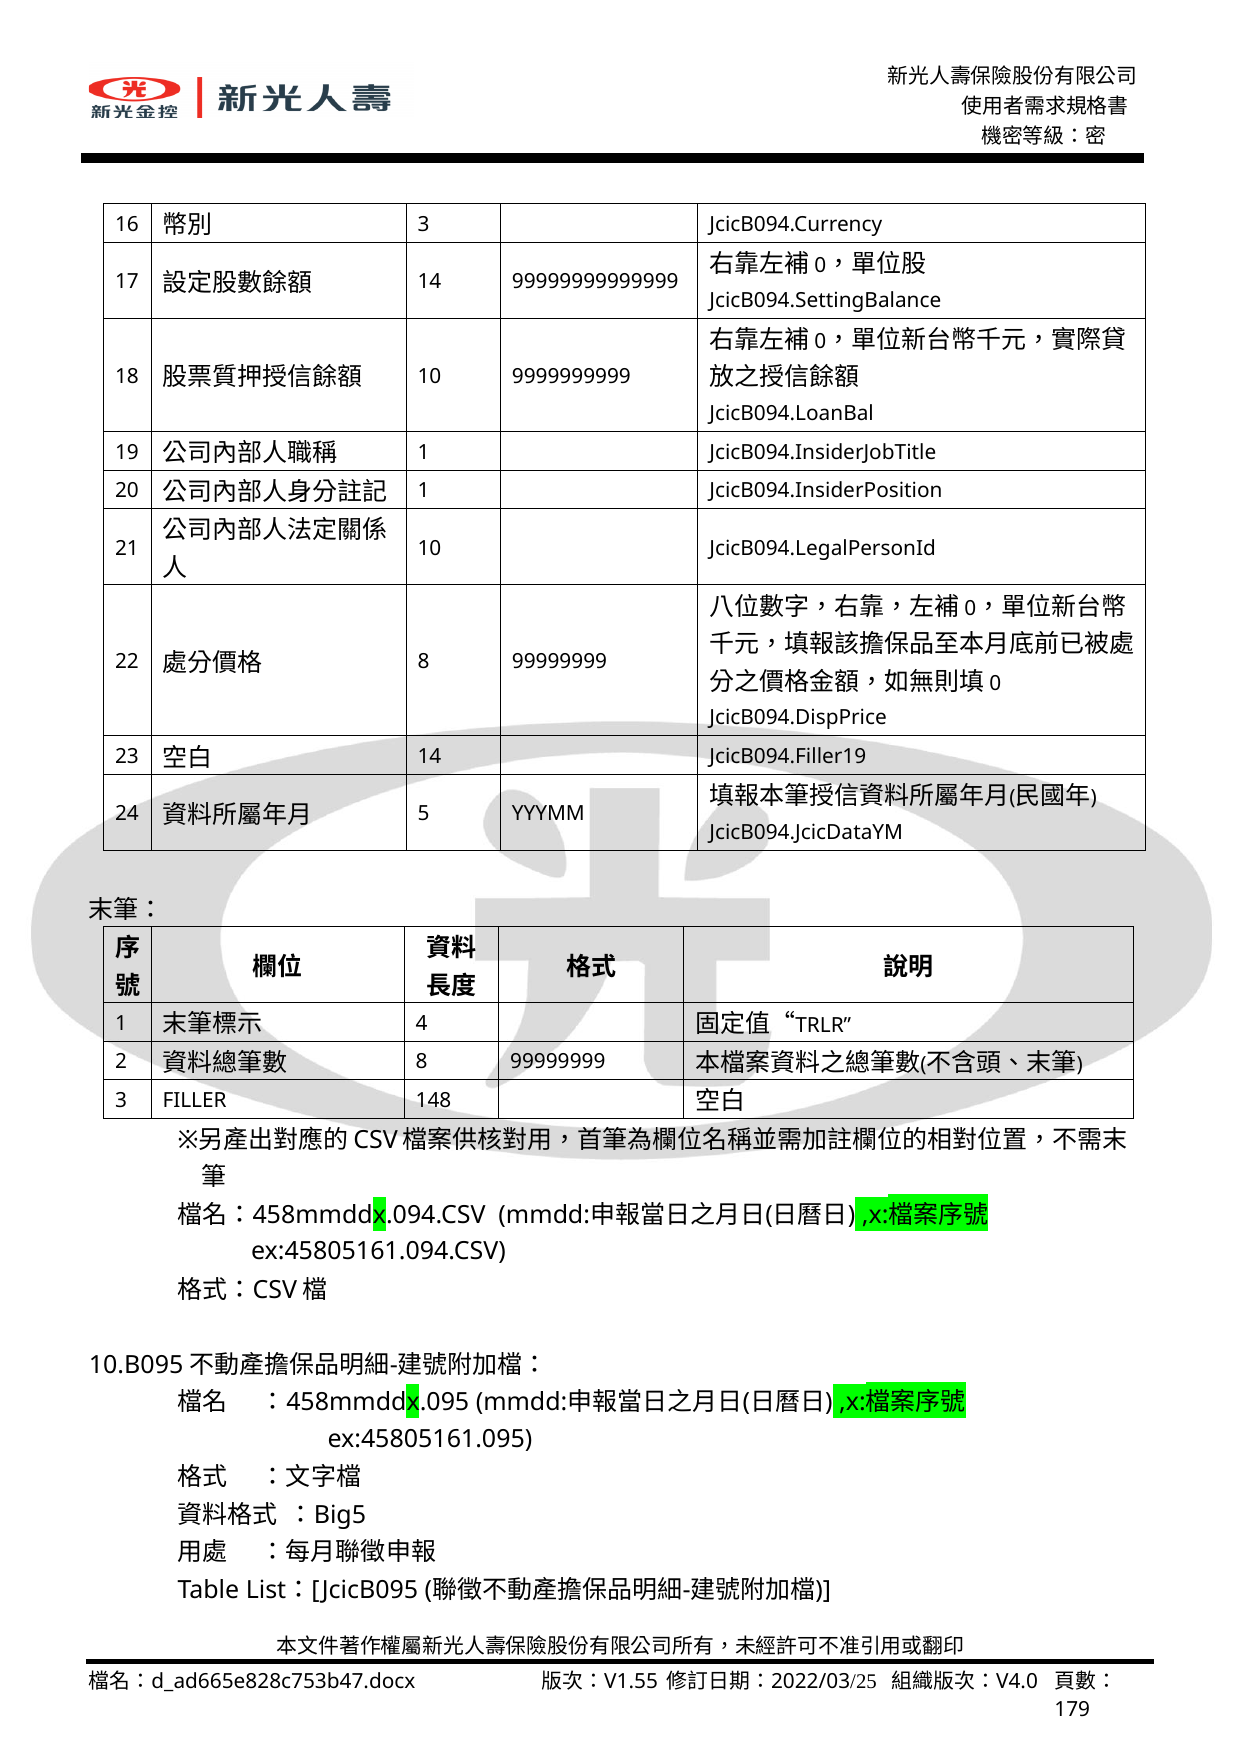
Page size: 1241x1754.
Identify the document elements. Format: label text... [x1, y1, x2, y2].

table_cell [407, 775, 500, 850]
list 用處 ：每月聯徵申報 [177, 1531, 1152, 1569]
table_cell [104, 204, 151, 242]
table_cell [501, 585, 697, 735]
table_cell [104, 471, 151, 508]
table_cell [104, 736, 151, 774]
list 檔名 ：458mmddx.095 (mmdd:申報當日之月日(日曆日) ,x:檔案序號 [177, 1381, 1152, 1419]
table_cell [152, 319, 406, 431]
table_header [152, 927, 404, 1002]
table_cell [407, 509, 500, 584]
text 10.B095 不動產擔保品明細-建號附加檔： [89, 1344, 1152, 1381]
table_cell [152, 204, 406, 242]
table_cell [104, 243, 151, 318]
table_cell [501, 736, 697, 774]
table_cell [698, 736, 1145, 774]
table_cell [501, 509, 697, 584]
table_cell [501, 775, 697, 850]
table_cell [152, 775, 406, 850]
picture [25, 713, 1215, 1166]
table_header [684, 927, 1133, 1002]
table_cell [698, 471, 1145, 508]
list 格式 ：文字檔 [177, 1456, 1152, 1494]
list 資料格式 ：Big5 [177, 1494, 1152, 1531]
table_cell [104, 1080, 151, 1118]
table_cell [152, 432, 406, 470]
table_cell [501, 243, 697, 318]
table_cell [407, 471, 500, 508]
list 格式：CSV檔 [177, 1269, 1152, 1306]
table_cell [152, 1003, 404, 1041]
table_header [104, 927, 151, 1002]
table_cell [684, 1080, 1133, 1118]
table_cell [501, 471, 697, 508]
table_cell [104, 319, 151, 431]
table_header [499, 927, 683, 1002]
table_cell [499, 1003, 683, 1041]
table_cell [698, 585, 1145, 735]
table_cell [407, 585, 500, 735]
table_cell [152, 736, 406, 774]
text 末筆： [89, 888, 1152, 926]
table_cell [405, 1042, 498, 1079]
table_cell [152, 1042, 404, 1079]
list 檔名：458mmddx.094.CSV (mmdd:申報當日之月日(日曆日) ,x:檔案序號 ex:45805161.094.CSV) [177, 1194, 1152, 1269]
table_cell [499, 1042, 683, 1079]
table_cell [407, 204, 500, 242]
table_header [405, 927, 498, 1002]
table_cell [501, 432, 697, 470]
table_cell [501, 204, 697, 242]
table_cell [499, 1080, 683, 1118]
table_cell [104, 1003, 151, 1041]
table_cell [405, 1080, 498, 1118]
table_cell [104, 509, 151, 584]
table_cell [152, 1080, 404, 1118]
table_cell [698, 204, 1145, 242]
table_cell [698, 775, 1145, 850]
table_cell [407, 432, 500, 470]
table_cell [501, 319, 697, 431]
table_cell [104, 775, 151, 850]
list ex:45805161.095) [177, 1419, 1152, 1456]
list ※另產出對應的CSV檔案供核對用，首筆為欄位名稱並需加註欄位的相對位置，不需末筆 [177, 1119, 1152, 1194]
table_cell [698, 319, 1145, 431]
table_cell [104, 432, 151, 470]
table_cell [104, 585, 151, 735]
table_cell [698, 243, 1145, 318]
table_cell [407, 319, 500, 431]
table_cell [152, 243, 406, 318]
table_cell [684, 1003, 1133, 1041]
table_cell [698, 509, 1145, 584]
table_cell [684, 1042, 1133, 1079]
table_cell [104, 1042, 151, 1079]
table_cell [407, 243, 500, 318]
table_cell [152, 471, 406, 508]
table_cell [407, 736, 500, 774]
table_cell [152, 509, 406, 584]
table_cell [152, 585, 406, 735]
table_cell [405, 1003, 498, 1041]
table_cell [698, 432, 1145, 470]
picture [88, 61, 414, 118]
list Table List：[JcicB095 (聯徵不動產擔保品明細-建號附加檔)] [177, 1569, 1152, 1606]
